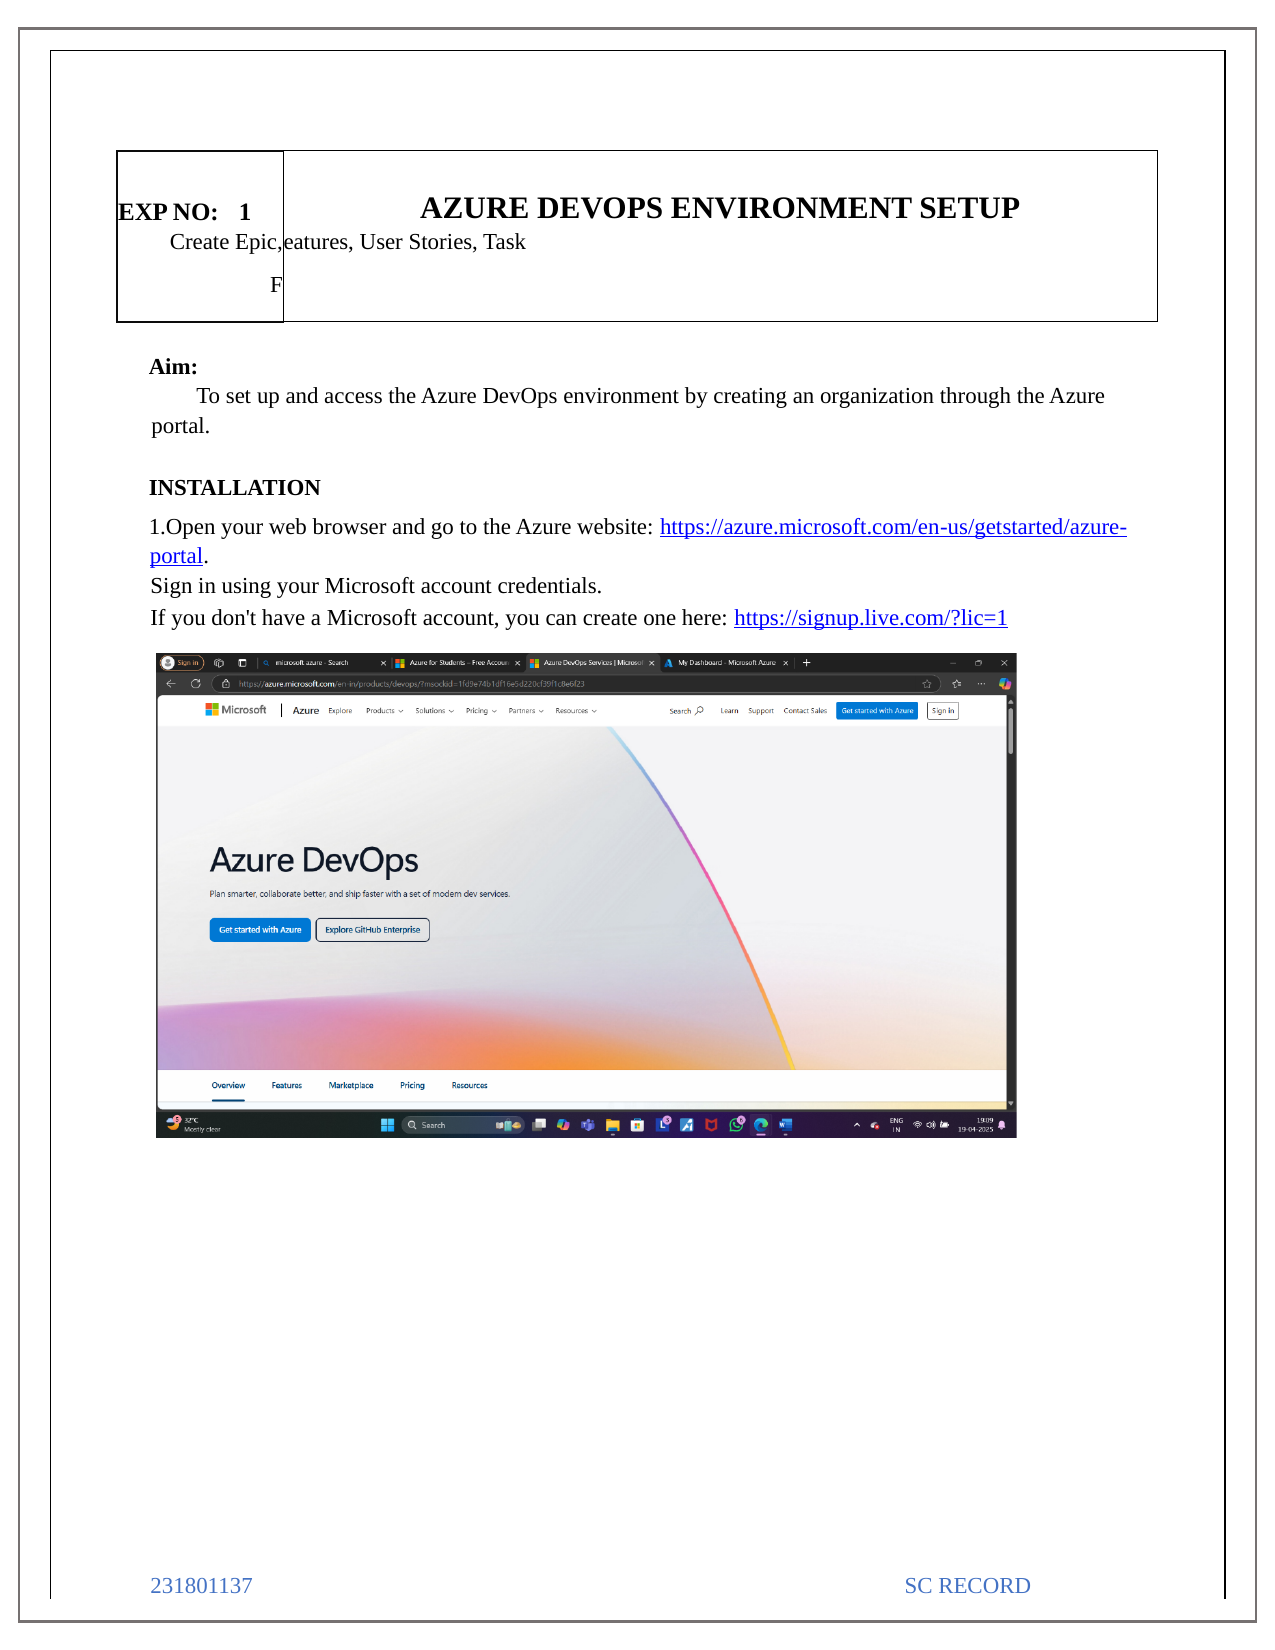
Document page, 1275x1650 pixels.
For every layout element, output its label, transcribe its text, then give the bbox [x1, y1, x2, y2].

table_header EXP NO: 1 [118, 152, 283, 228]
text Aim: [148, 353, 1064, 379]
text To set up and access the Azure DevOps environment by creating an organization through the Azure portal. [150, 382, 1128, 438]
text Sign in using your Microsoft account credentials. [150, 572, 1128, 598]
table_cell eatures, User Stories, Task [284, 228, 1157, 321]
text 1.Open your web browser and go to the Azure website: https://azure.microsoft.com/en-us/getstarted/azure-portal. [148, 513, 1131, 568]
table_cell Create Epic, F [118, 228, 283, 321]
picture [156, 653, 1017, 1138]
table_header AZURE DEVOPS ENVIRONMENT SETUP [284, 151, 1157, 228]
text INSTALLATION [148, 473, 1064, 500]
text If you don't have a Microsoft account, you can create one here: https://signup.live.com/?lic=1 [150, 604, 1128, 630]
